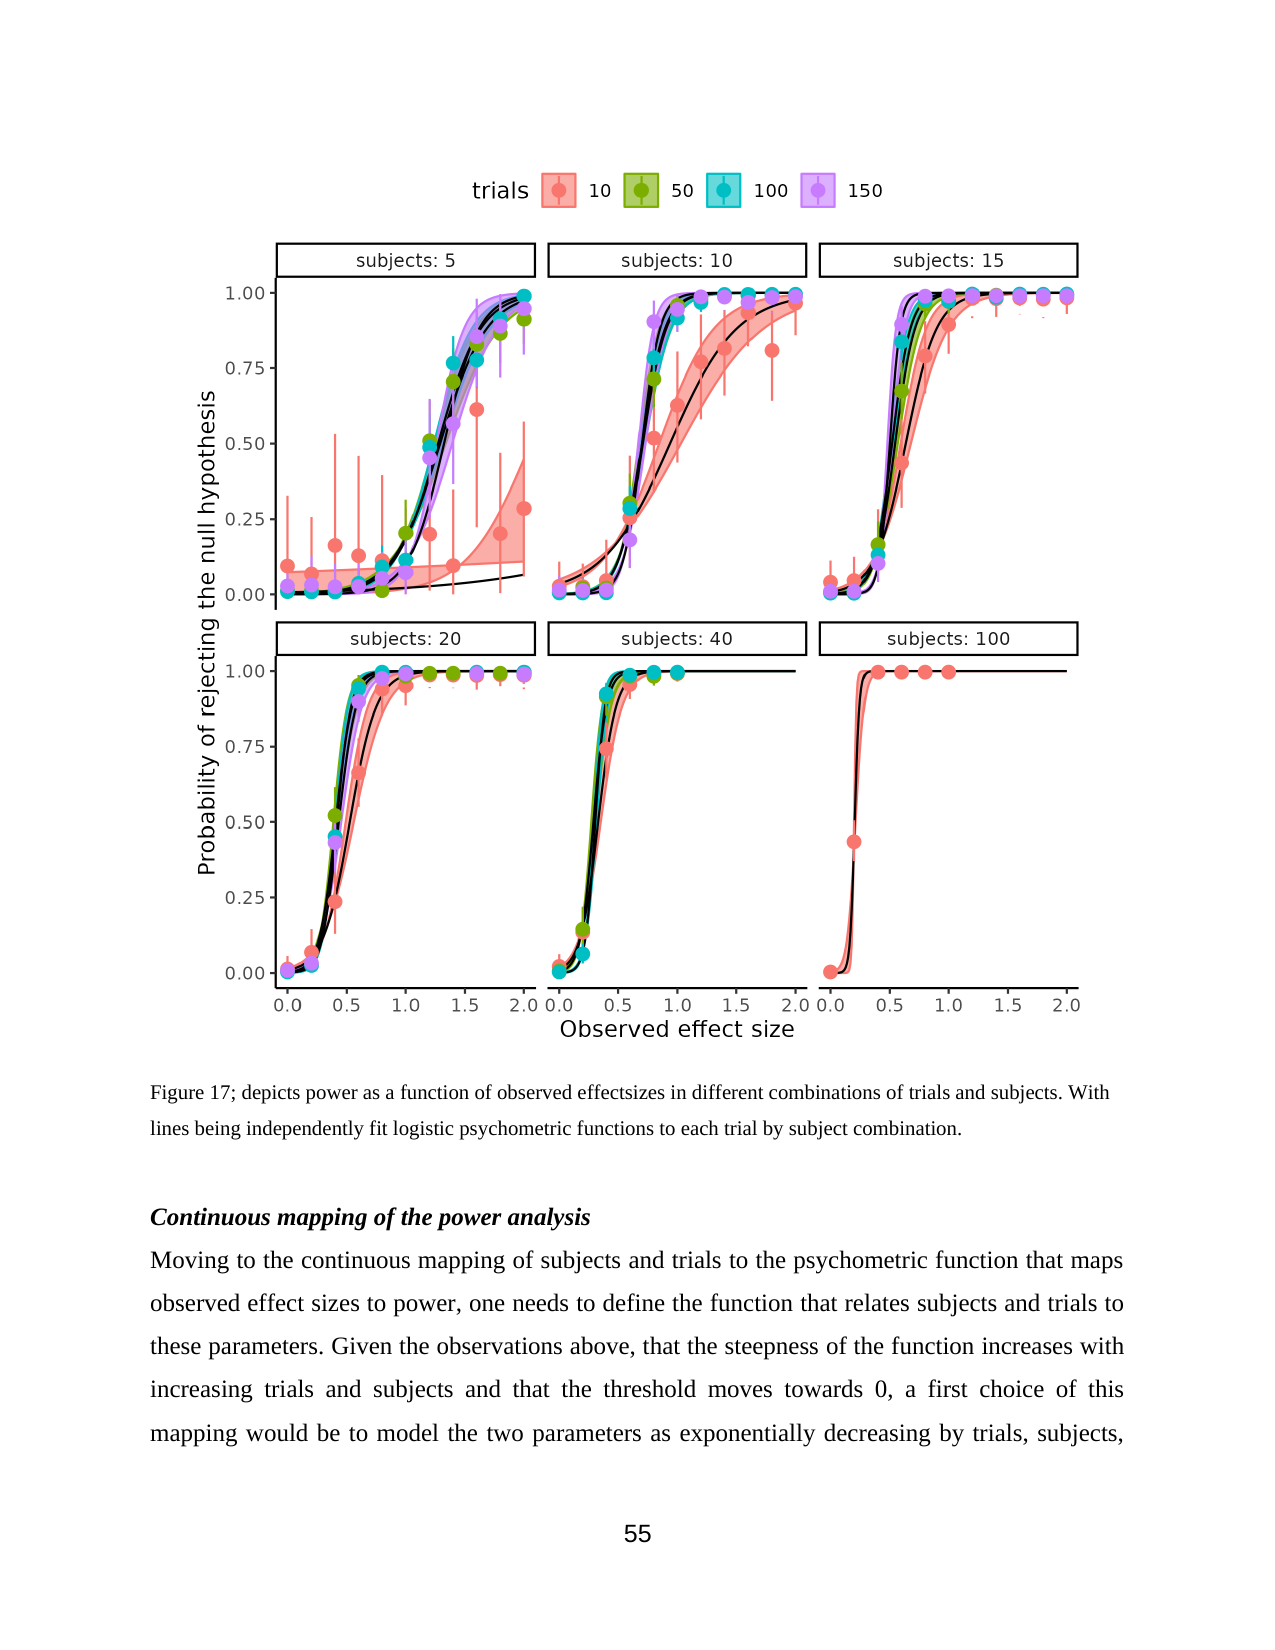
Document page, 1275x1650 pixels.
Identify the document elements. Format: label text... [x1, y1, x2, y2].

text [150, 1245, 1125, 1446]
picture [186, 150, 1089, 1053]
subtitle Continuous mapping of the power analysis [150, 1202, 1125, 1231]
text Figure 17; depicts power as a function of observed effectsizes in different combinations of trials and subjects. With lines being independently fit logistic psychometric functions to each trial by subject combination. [150, 1080, 1125, 1140]
